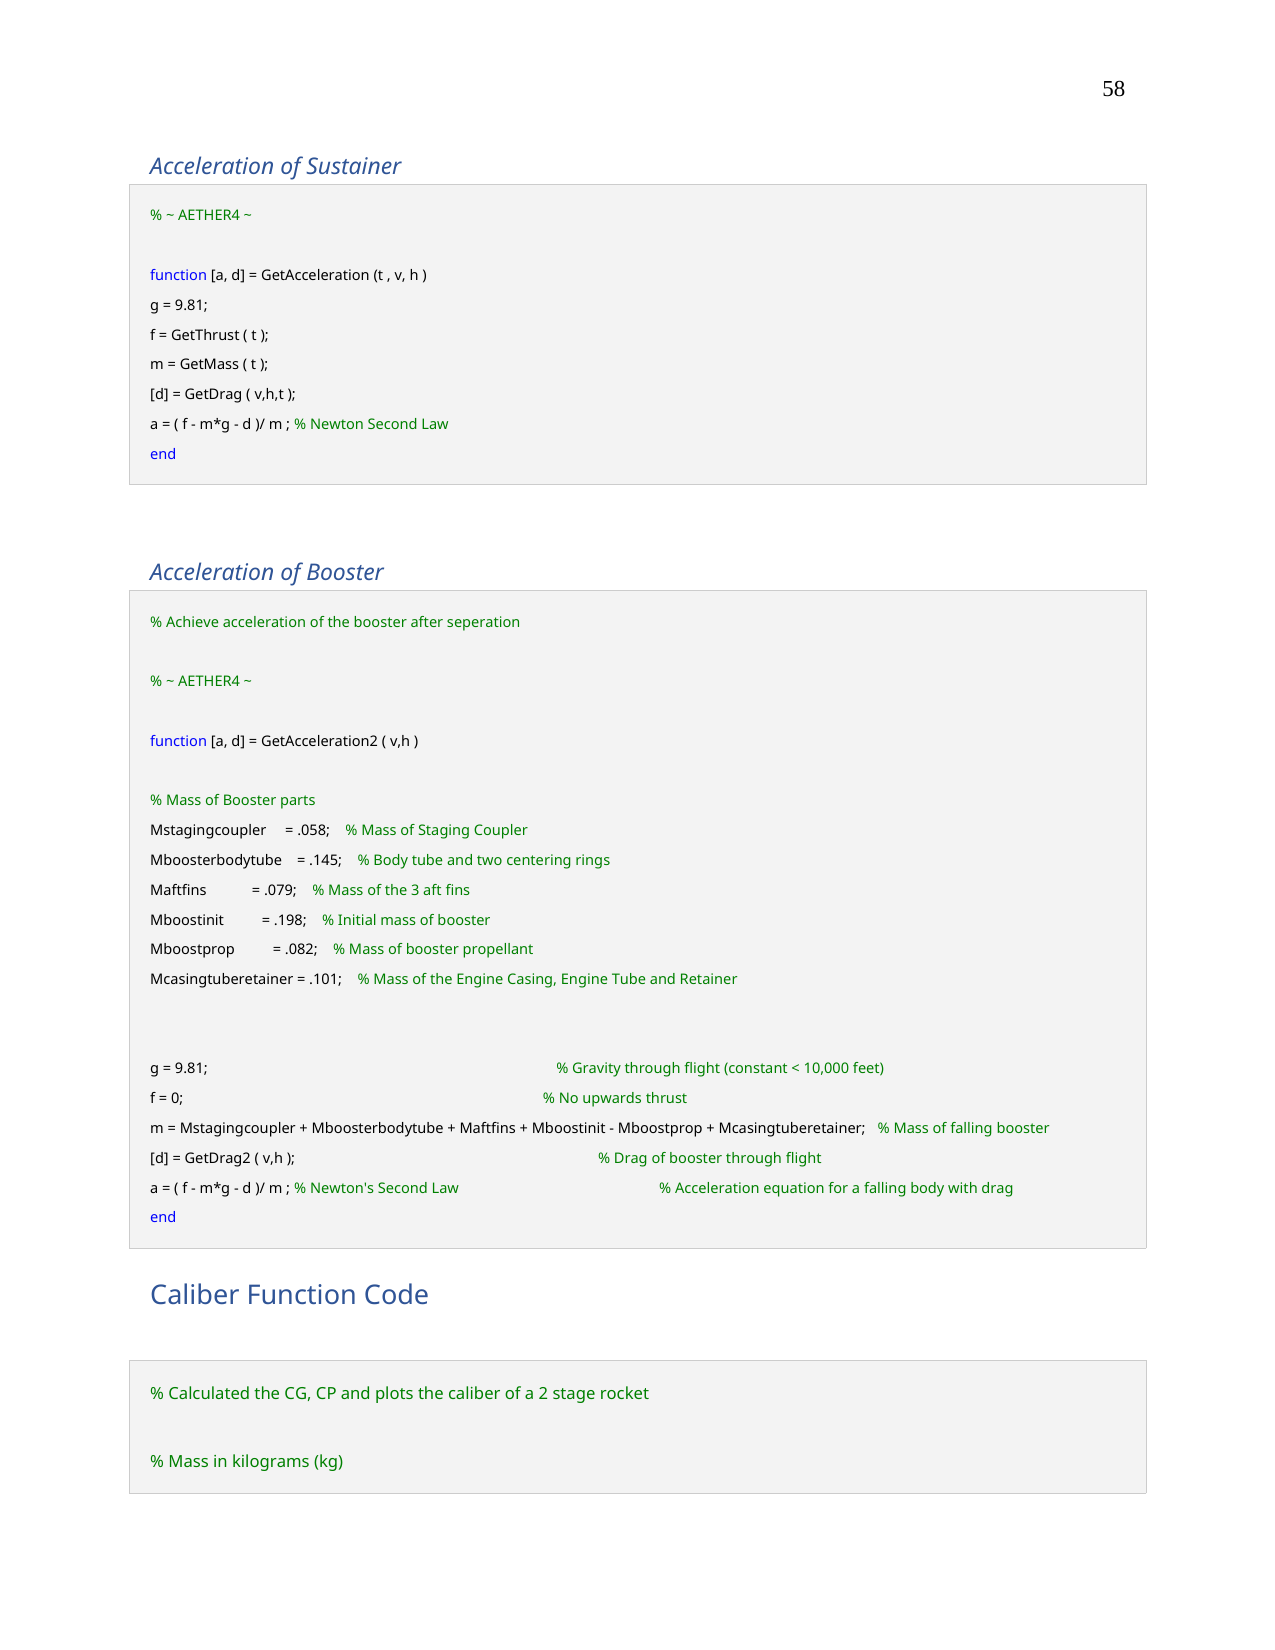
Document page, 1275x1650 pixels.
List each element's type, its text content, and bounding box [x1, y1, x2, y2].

text % ~ AETHER4 ~ function [a, d] = GetAcceleration (t , v, h ) g = 9.81; f = GetThrust ( t ); m = GetMass ( t ); [d] = GetDrag ( v,h,t ); a = ( f - m*g - d )/ m ; % Newton Second Law end [130, 185, 1146, 484]
text % Achieve acceleration of the booster after seperation % ~ AETHER4 ~ function [a, d] = GetAcceleration2 ( v,h ) % Mass of Booster parts Mstagingcoupler = .058; % Mass of Staging Coupler Mboosterbodytube = .145; % Body tube and two centering rings Maftfins = .079; % Mass of the 3 aft fins Mboostinit = .198; % Initial mass of booster Mboostprop = .082; % Mass of booster propellant Mcasingtuberetainer = .101; % Mass of the Engine Casing, Engine Tube and Retainer g = 9.81; % Gravity through flight (constant < 10,000 feet) f = 0; % No upwards thrust m = Mstagingcoupler + Mboosterbodytube + Maftfins + Mboostinit - Mboostprop + Mcasingtuberetainer; % Mass of falling booster [d] = GetDrag2 ( v,h ); % Drag of booster through flight a = ( f - m*g - d )/ m ; % Newton's Second Law % Acceleration equation for a falling body with drag end [130, 591, 1146, 1248]
subtitle Acceleration of Booster [150, 556, 1125, 588]
subtitle Acceleration of Sustainer [150, 150, 1125, 181]
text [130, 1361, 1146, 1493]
subtitle Caliber Function Code [150, 1275, 1125, 1312]
